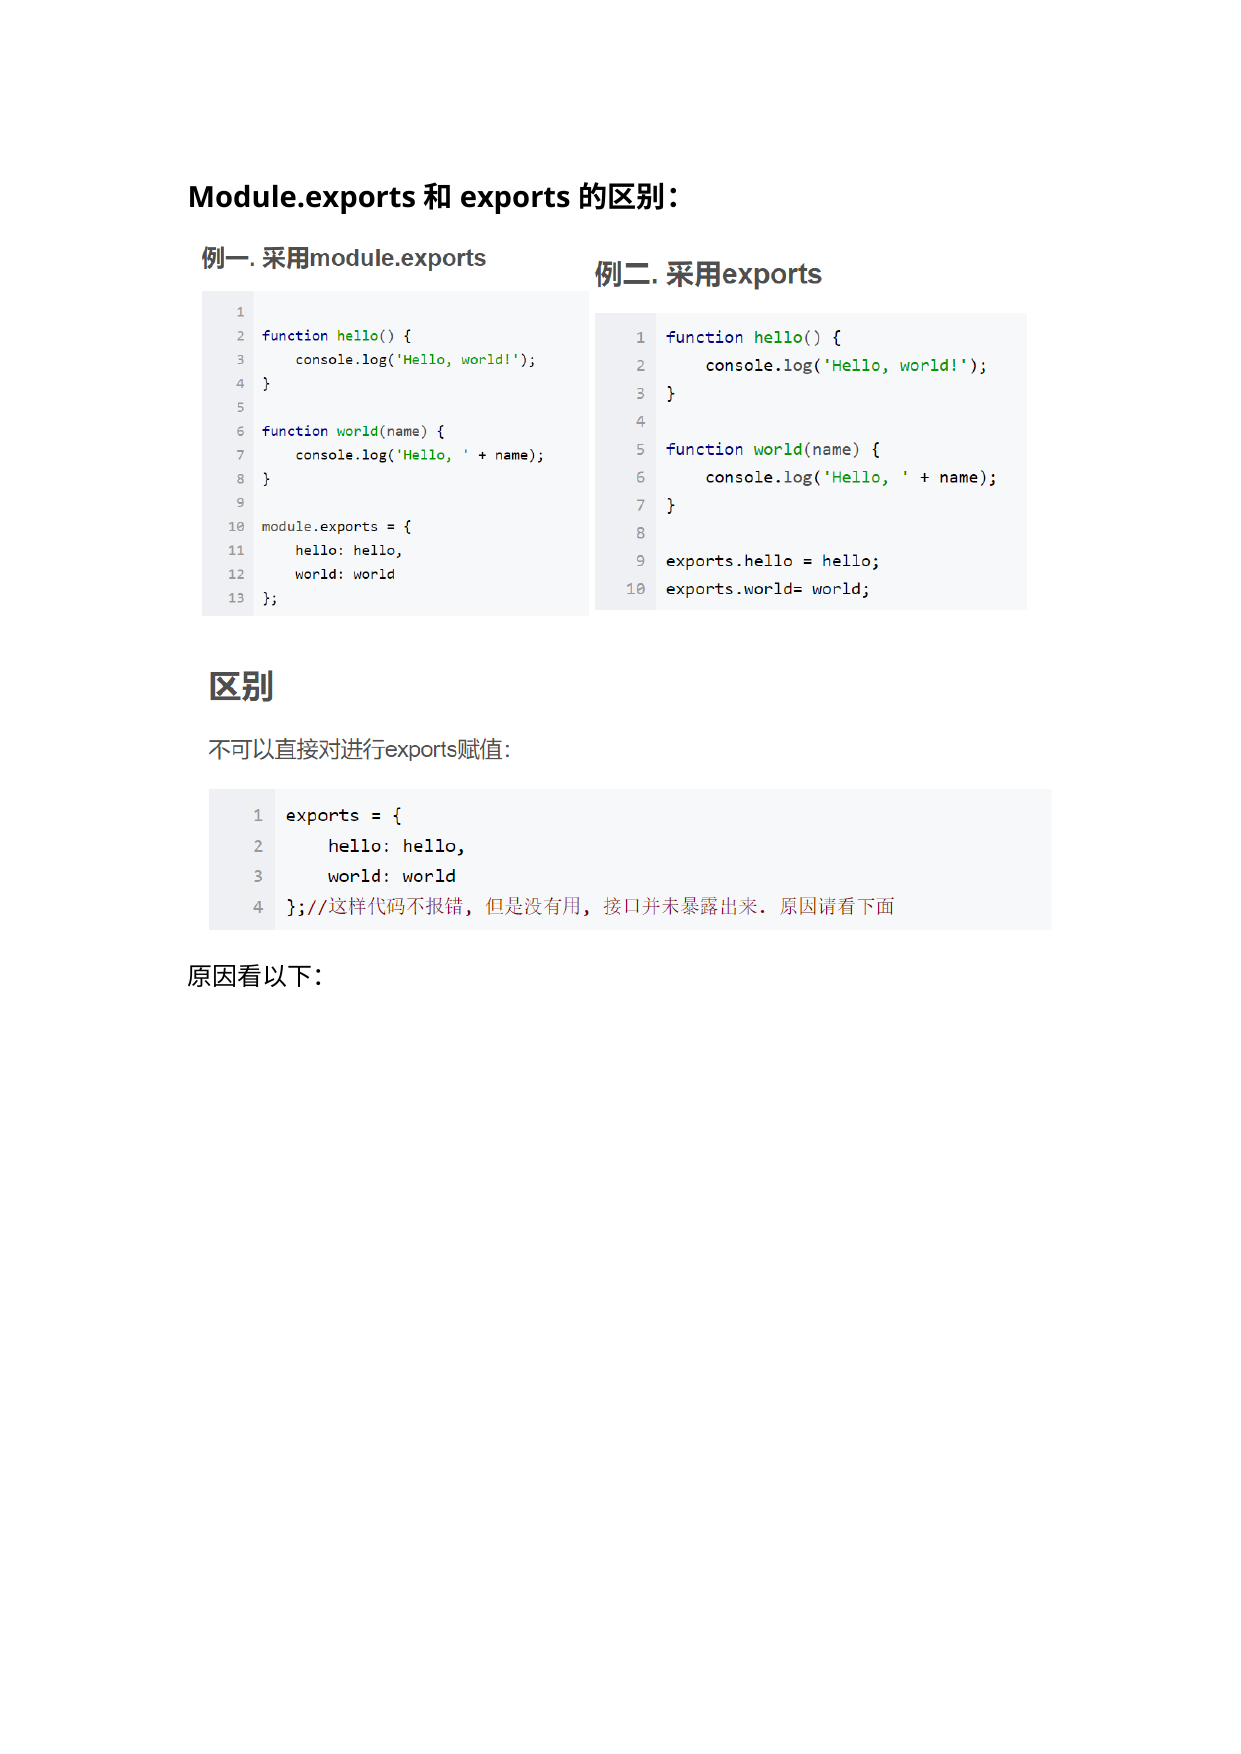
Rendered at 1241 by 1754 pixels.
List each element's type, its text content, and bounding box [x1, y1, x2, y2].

picture [187, 651, 1052, 940]
picture [187, 227, 1027, 621]
list 原因看以下： [187, 942, 1053, 1007]
list Module.exports 和 exports 的区别： [187, 162, 1053, 227]
